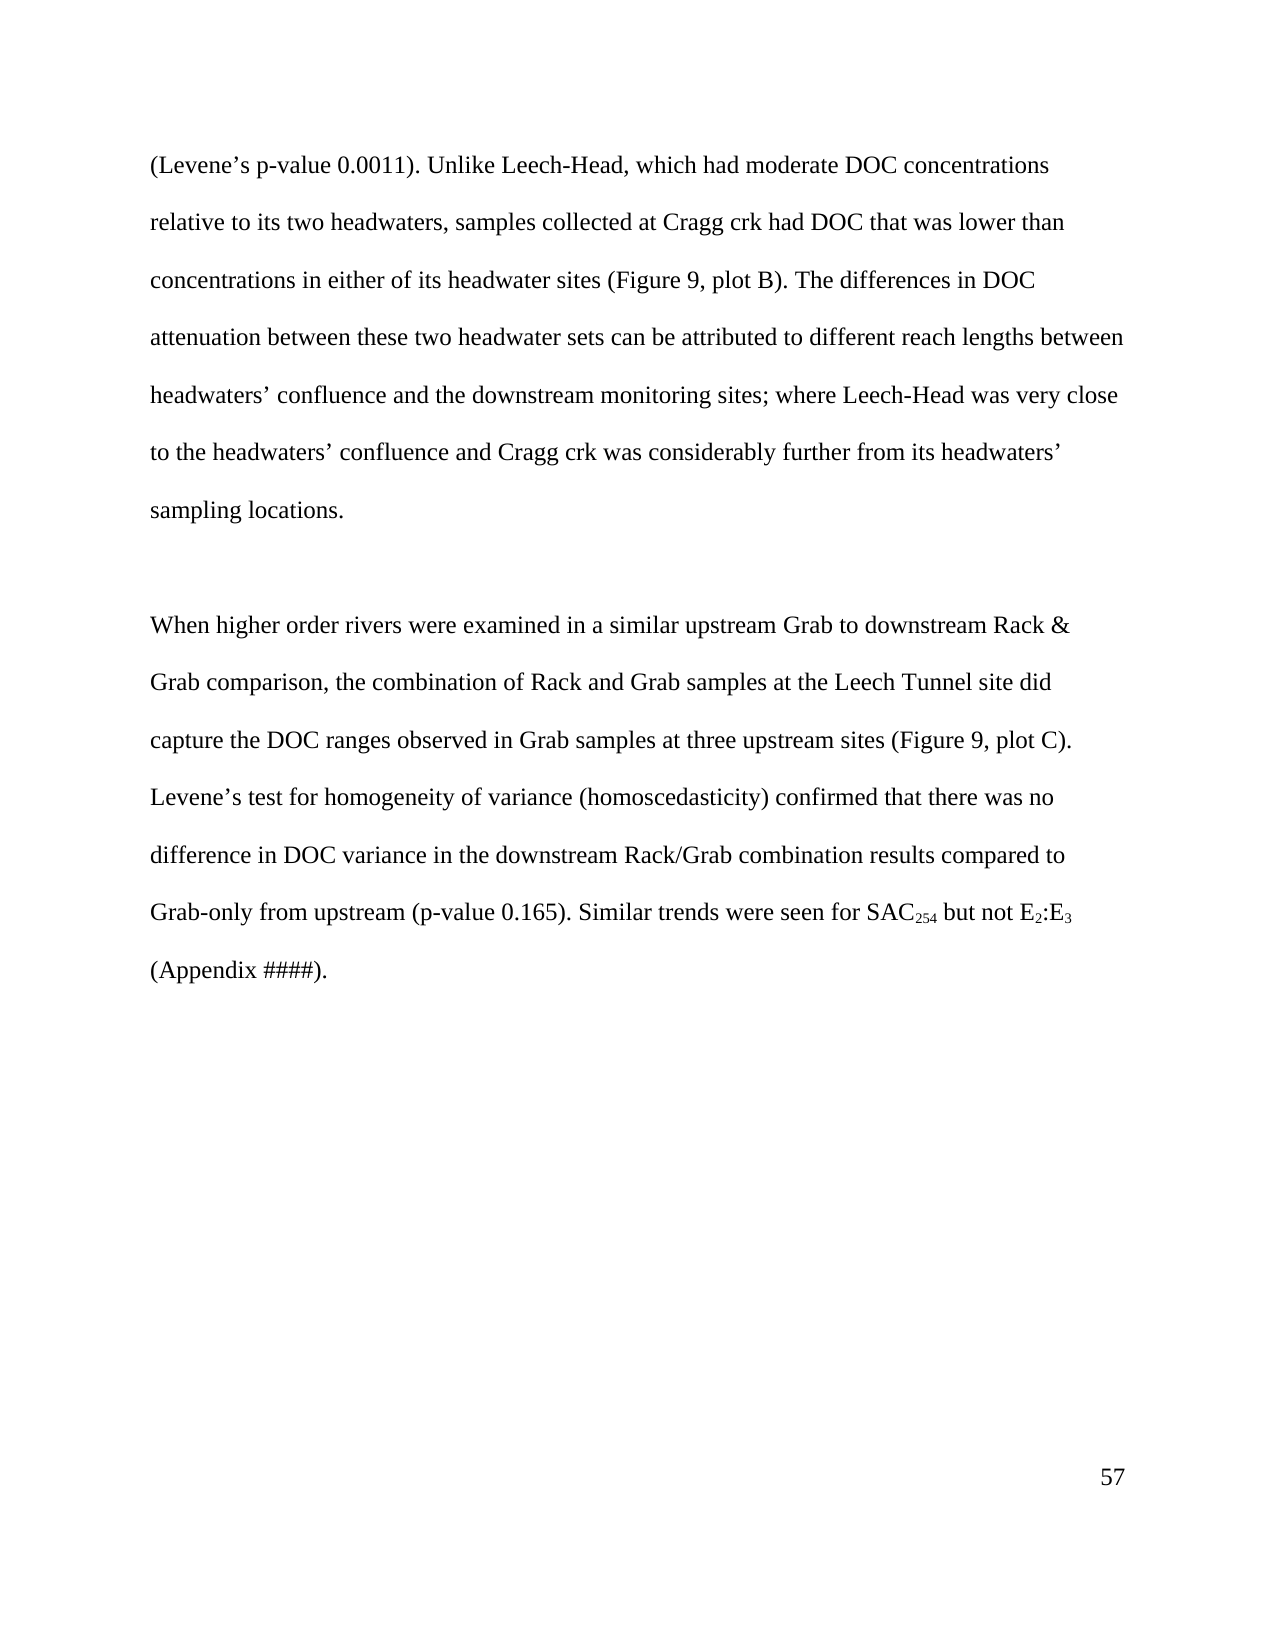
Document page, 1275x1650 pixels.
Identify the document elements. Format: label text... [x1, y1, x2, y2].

text When higher order rivers were examined in a similar upstream Grab to downstream Rack & Grab comparison, the combination of Rack and Grab samples at the Leech Tunnel site did capture the DOC ranges observed in Grab samples at three upstream sites (Figure 9, plot C). Levene’s test for homogeneity of variance (homoscedasticity) confirmed that there was no difference in DOC variance in the downstream Rack/Grab combination results compared to Grab-only from upstream (p-value 0.165). Similar trends were seen for SAC254 but not E2:E3 (Appendix ####). [150, 610, 1125, 984]
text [150, 150, 1125, 524]
